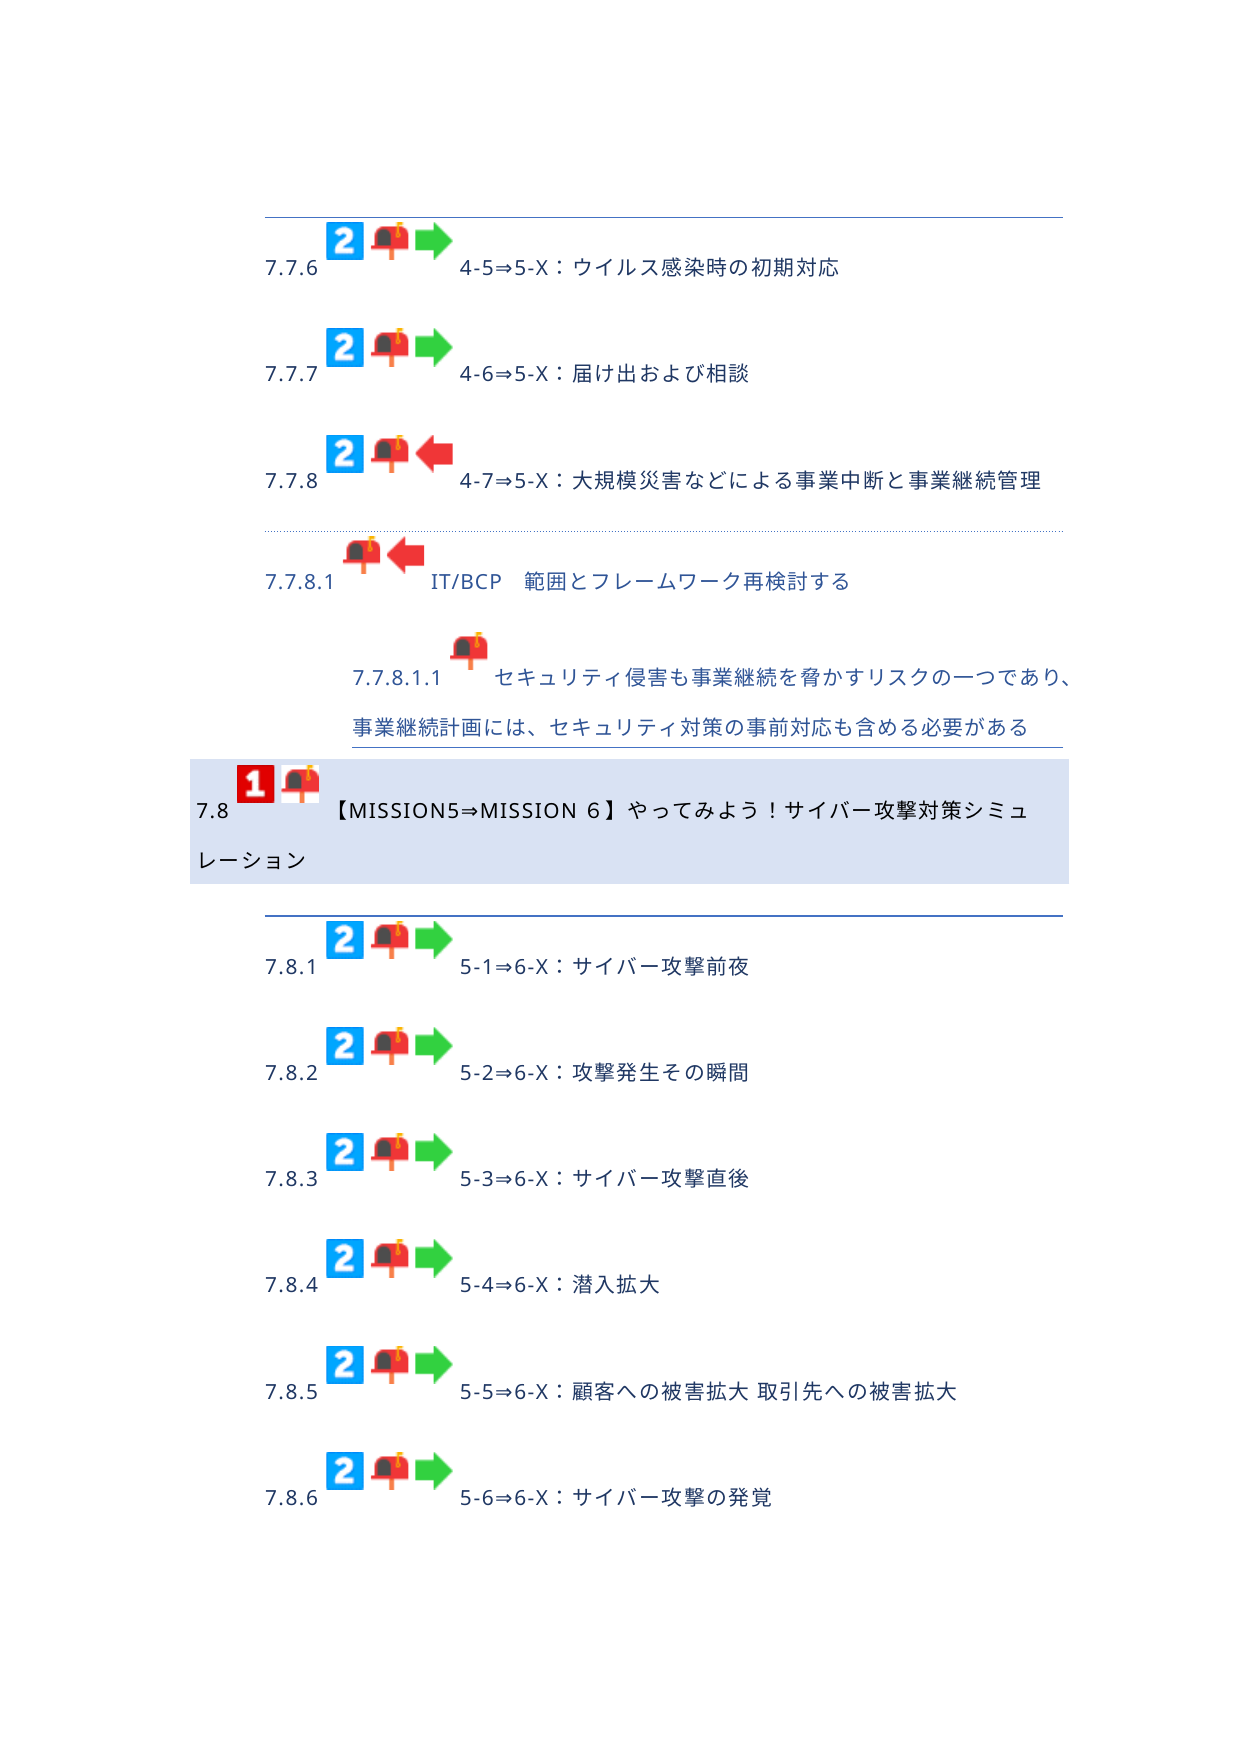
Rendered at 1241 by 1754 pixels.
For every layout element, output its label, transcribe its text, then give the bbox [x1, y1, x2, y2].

picture [326, 1452, 364, 1490]
text 4-6⇒5-X：届け出および相談 [265, 323, 1063, 404]
text セキュリティ侵害も事業継続を脅かすリスクの一つであり、事業継続計画には、セキュリティ対策の事前対応も含める必要がある [352, 632, 1063, 747]
picture [370, 328, 409, 367]
picture [326, 435, 364, 473]
picture [370, 1239, 409, 1278]
picture [415, 1239, 453, 1278]
text 5-2⇒6-X：攻撃発生その瞬間 [265, 1021, 1063, 1102]
text 4-5⇒5-X：ウイルス感染時の初期対応 [265, 218, 1063, 297]
text 5-4⇒6-X：潜入拡大 [265, 1234, 1063, 1315]
text 5-5⇒6-X：顧客への被害拡大 取引先への被害拡大 [265, 1340, 1063, 1421]
picture [370, 1027, 409, 1065]
text 4-7⇒5-X：大規模災害などによる事業中断と事業継続管理 [265, 429, 1063, 510]
picture [415, 1452, 453, 1490]
picture [326, 1346, 364, 1384]
picture [342, 536, 381, 574]
picture [326, 328, 364, 367]
picture [326, 1239, 364, 1278]
picture [281, 765, 319, 803]
picture [415, 1133, 453, 1171]
picture [370, 1346, 409, 1384]
picture [237, 765, 275, 803]
picture [415, 328, 453, 367]
picture [415, 435, 453, 473]
picture [326, 1133, 364, 1171]
picture [370, 921, 409, 959]
picture [415, 222, 453, 260]
picture [370, 1133, 409, 1171]
text 【MISSION5⇒Mission６】やってみよう！サイバー攻撃対策シミュレーション [196, 765, 1063, 878]
text 5-6⇒6-X：サイバー攻撃の発覚 [265, 1446, 1063, 1527]
picture [326, 222, 364, 260]
picture [450, 632, 488, 670]
picture [370, 435, 409, 473]
picture [415, 921, 453, 959]
picture [326, 921, 364, 959]
picture [386, 536, 425, 574]
text 5-1⇒6-X：サイバー攻撃前夜 [265, 917, 1063, 996]
text 5-3⇒6-X：サイバー攻撃直後 [265, 1128, 1063, 1208]
picture [370, 222, 409, 260]
text IT/BCP 範囲とフレームワーク再検討する [265, 531, 1063, 612]
picture [326, 1027, 364, 1065]
picture [370, 1452, 409, 1490]
picture [415, 1027, 453, 1065]
picture [415, 1346, 453, 1384]
